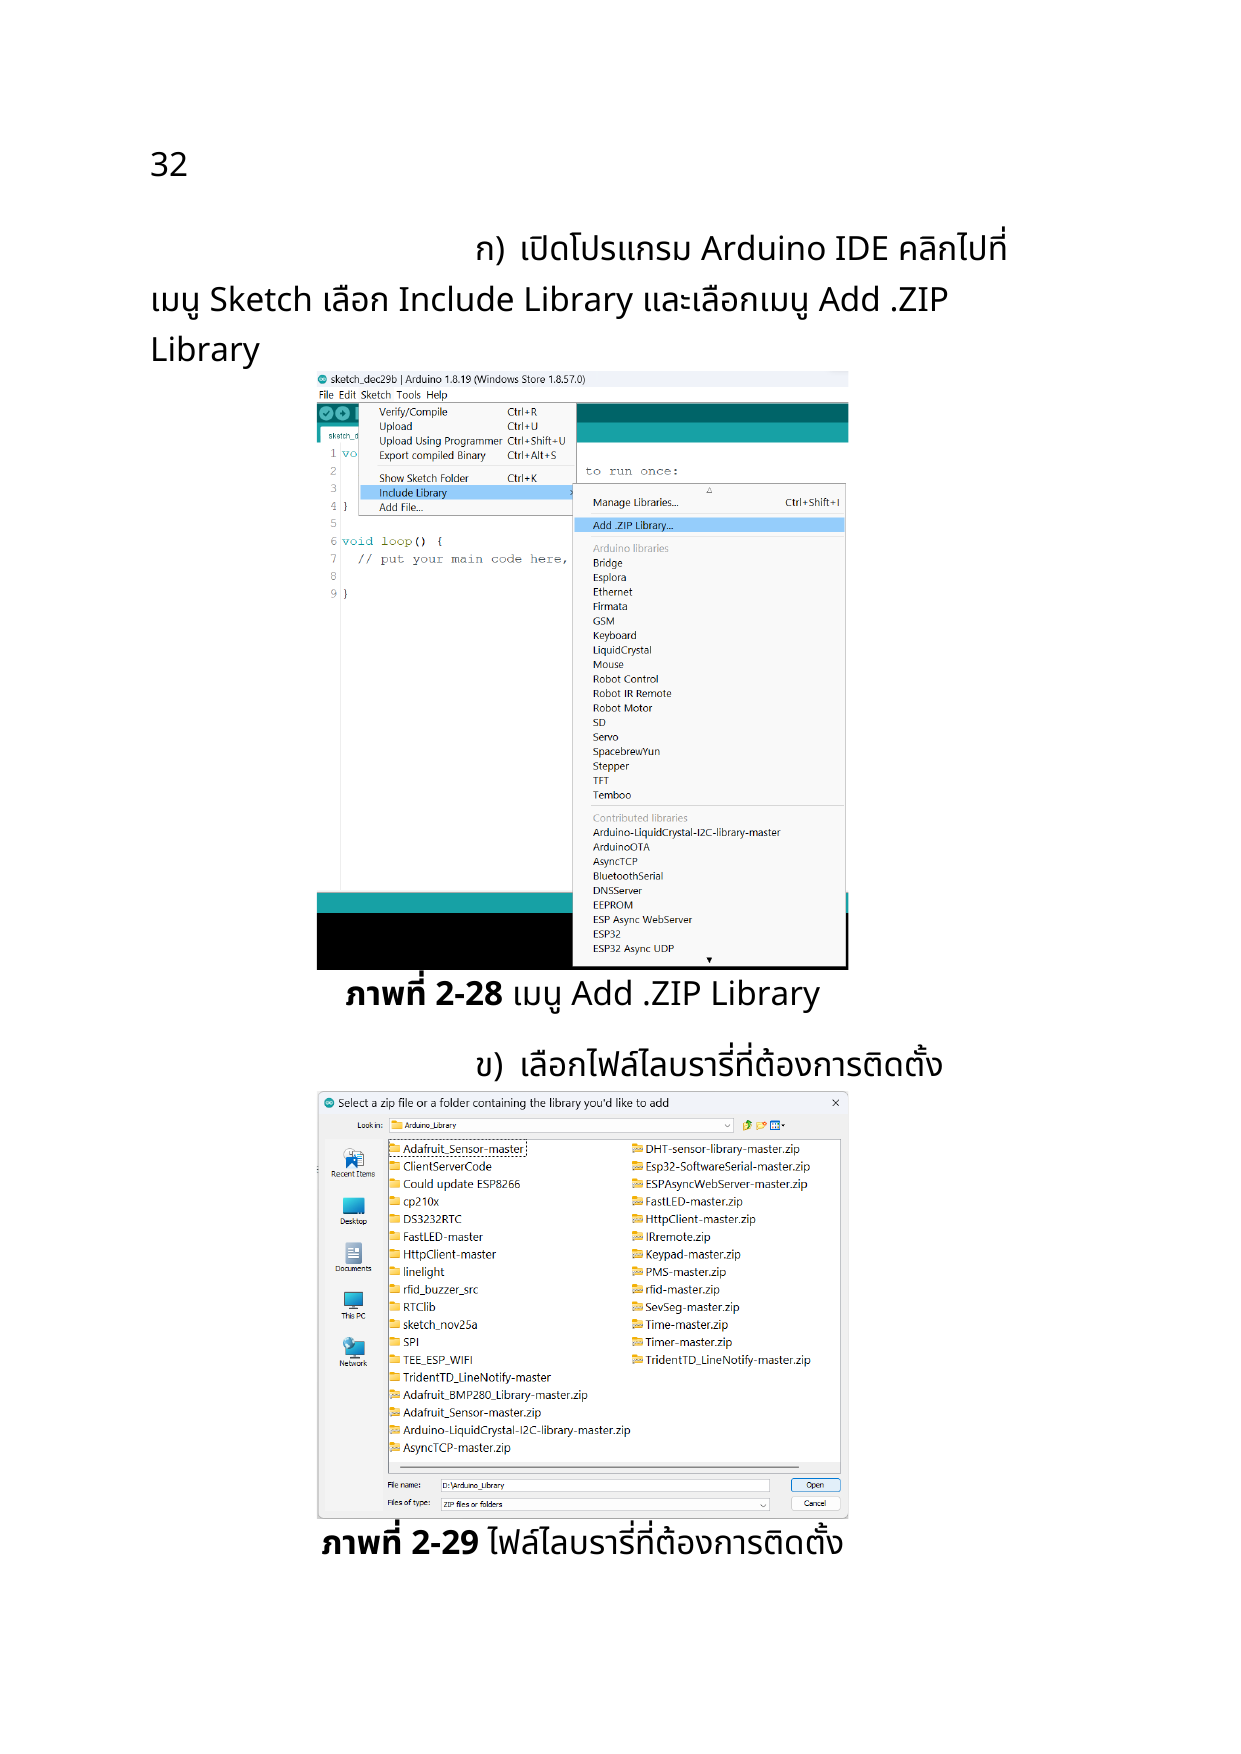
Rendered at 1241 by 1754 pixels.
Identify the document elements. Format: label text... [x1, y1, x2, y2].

picture [316, 1091, 849, 1519]
picture [316, 371, 849, 970]
text ก) เปิดโปรแกรม Arduino IDE คลิกไปที่เมนู Sketch เลือก Include Library และเลือกเมนู Add .ZIP Library [150, 225, 1015, 372]
text ข) เลือกไฟล์ไลบรารี่ที่ต้องการติดตั้ง [150, 1041, 1015, 1092]
text ภาพที่ 2-28 เมนู Add .ZIP Library [150, 969, 1015, 1020]
text ภาพที่ 2-29 ไฟล์ไลบรารี่ที่ต้องการติดตั้ง [150, 1519, 1015, 1569]
